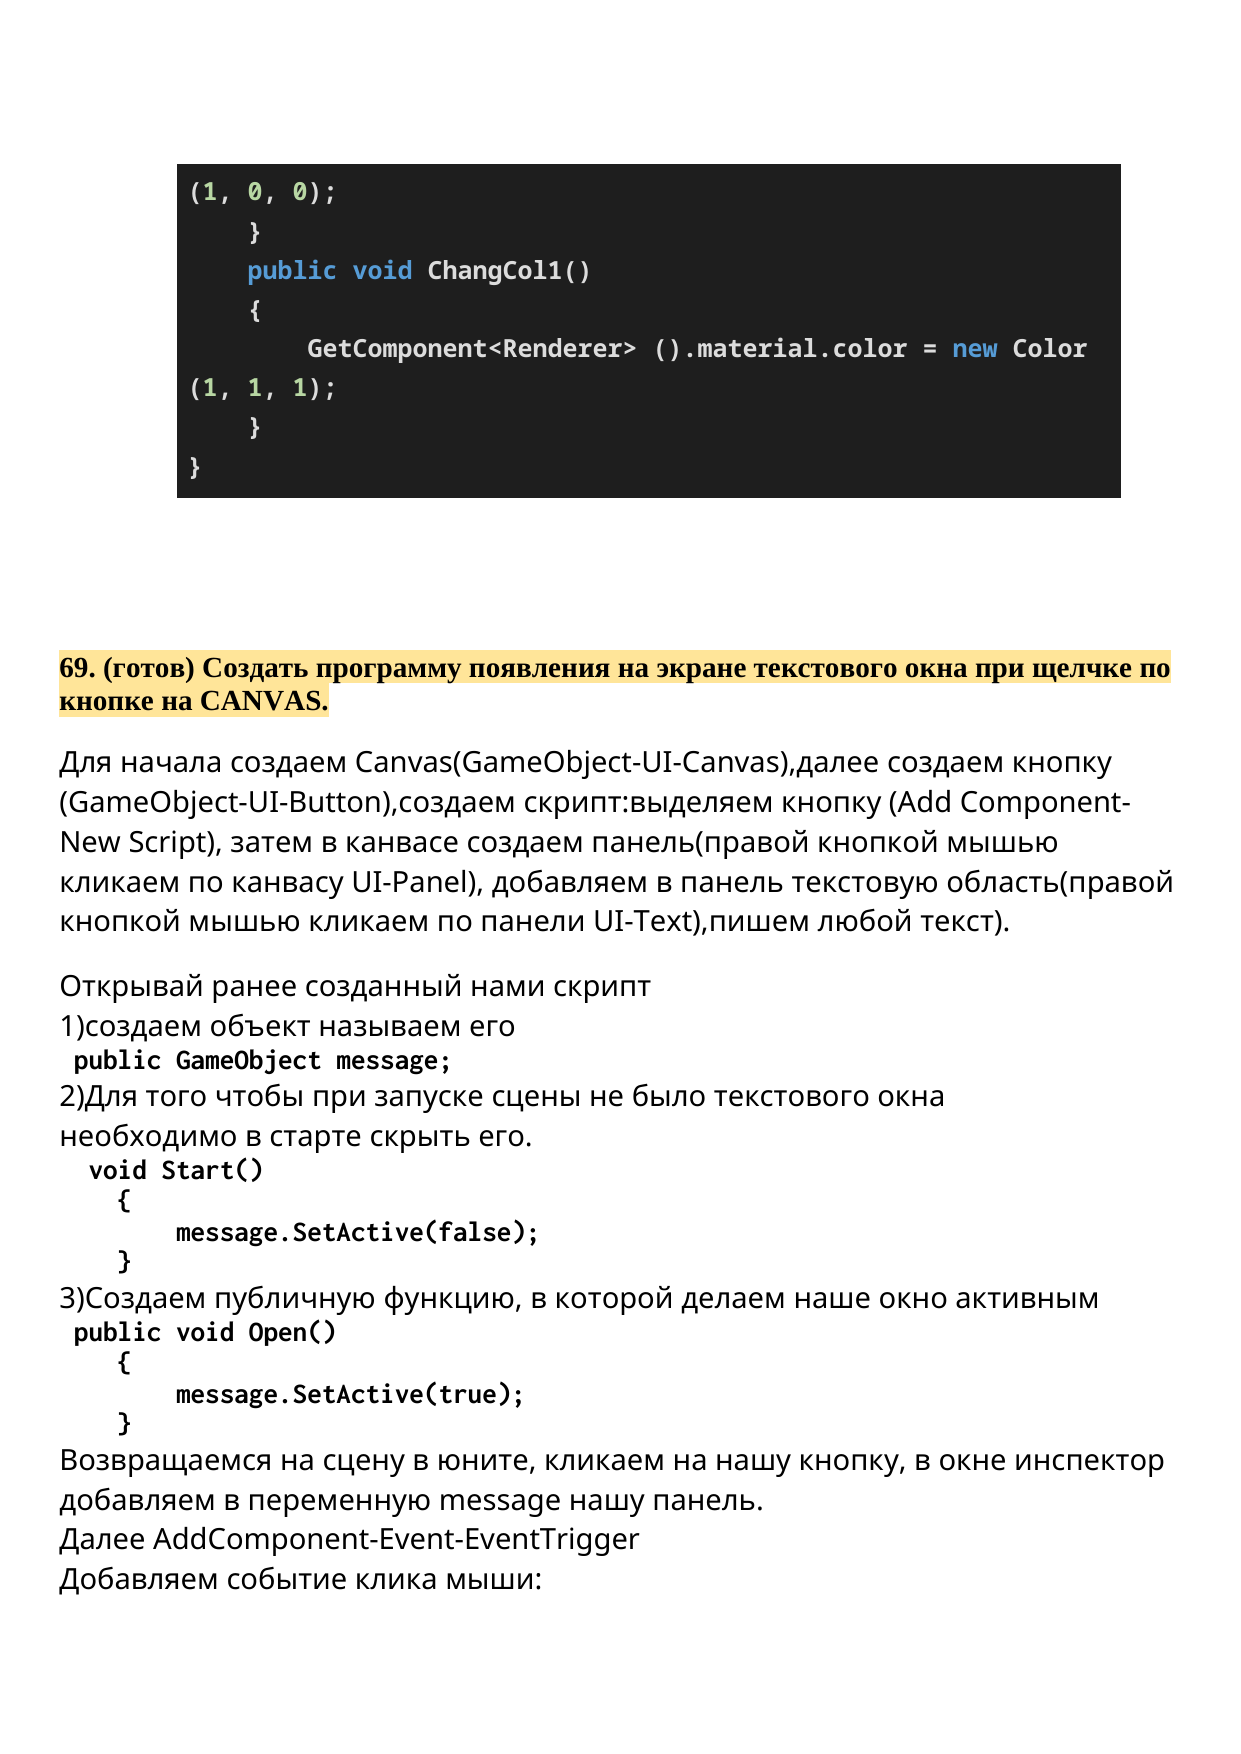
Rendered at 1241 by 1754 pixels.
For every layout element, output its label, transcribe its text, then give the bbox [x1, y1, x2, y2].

text message.SetActive(false); [59, 1216, 1181, 1246]
text { [59, 1185, 1181, 1216]
text 2)Для того чтобы при запуске сцены не было текстового окна [59, 1075, 1181, 1115]
text Открывай ранее созданный нами скрипт [59, 965, 1181, 1005]
text } [59, 1409, 1181, 1439]
text message.SetActive(true); [59, 1378, 1181, 1409]
text public GameObject message; [59, 1044, 1181, 1075]
text { [59, 1347, 1181, 1378]
text } [59, 1246, 1181, 1277]
text 1)создаем объект называем его [59, 1005, 1181, 1044]
title 69. (готов) Создать программу появления на экране текстового окна при щелчке по кнопке на CANVAS. [329, 650, 1181, 717]
text необходимо в старте скрыть его. [59, 1115, 1181, 1154]
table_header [177, 164, 1121, 498]
text Далее AddComponent-Event-EventTrigger [59, 1519, 1181, 1558]
text Добавляем событие клика мыши: [59, 1558, 1181, 1598]
text public void Open() [59, 1317, 1181, 1347]
text Возвращаемся на сцену в юните, кликаем на нашу кнопку, в окне инспектор добавляем в переменную message нашу панель. [59, 1439, 1181, 1519]
text void Start() [59, 1154, 1181, 1185]
text Для начала создаем Canvas(GameObject-UI-Canvas),далее создаем кнопку (GameObject-UI-Button),создаем скрипт:выделяем кнопку (Add Component-New Script), затем в канвасе создаем панель(правой кнопкой мышью кликаем по канвасу UI-Panel), добавляем в панель текстовую область(правой кнопкой мышью кликаем по панели UI-Text),пишем любой текст). [59, 742, 1181, 940]
text 3)Создаем публичную функцию, в которой делаем наше окно активным [59, 1277, 1181, 1317]
